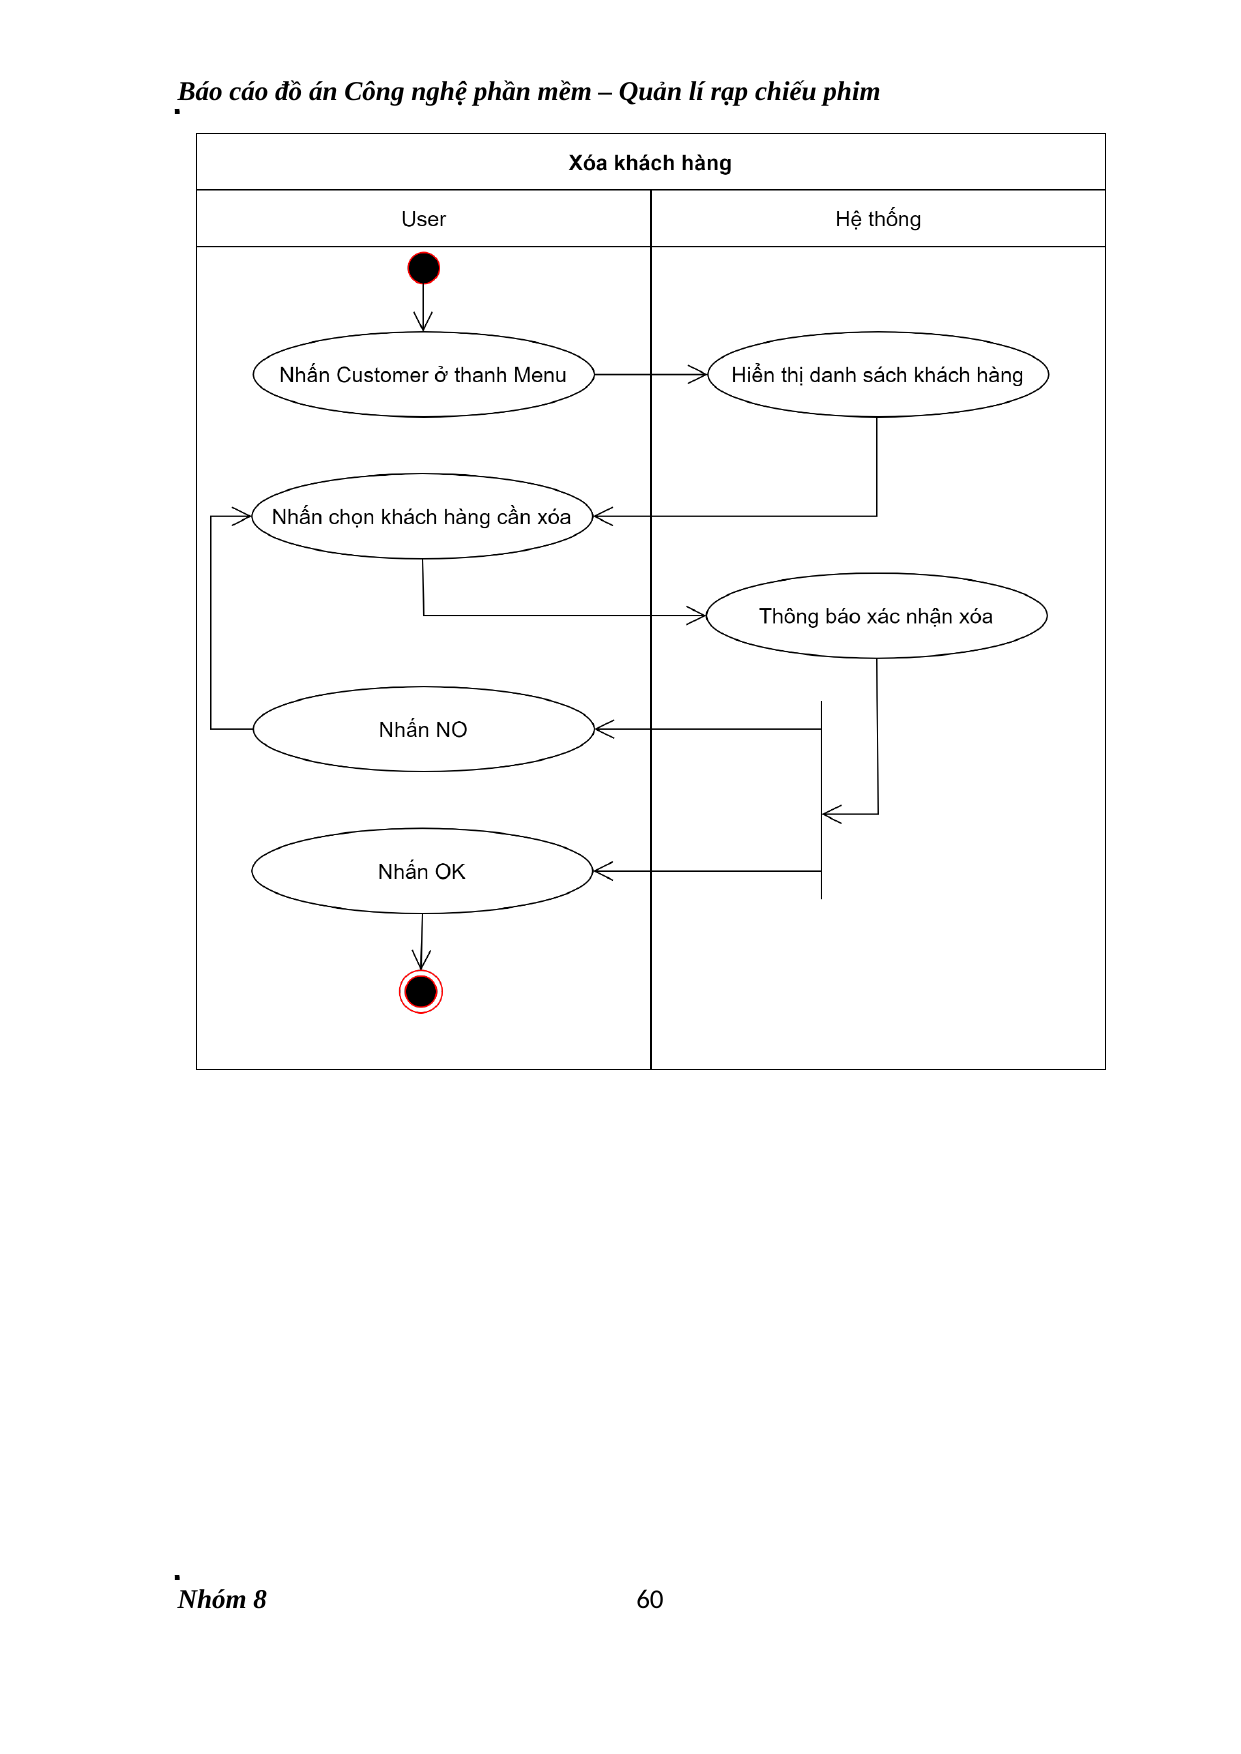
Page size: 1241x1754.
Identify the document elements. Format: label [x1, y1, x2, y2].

picture [177, 118, 1123, 1087]
